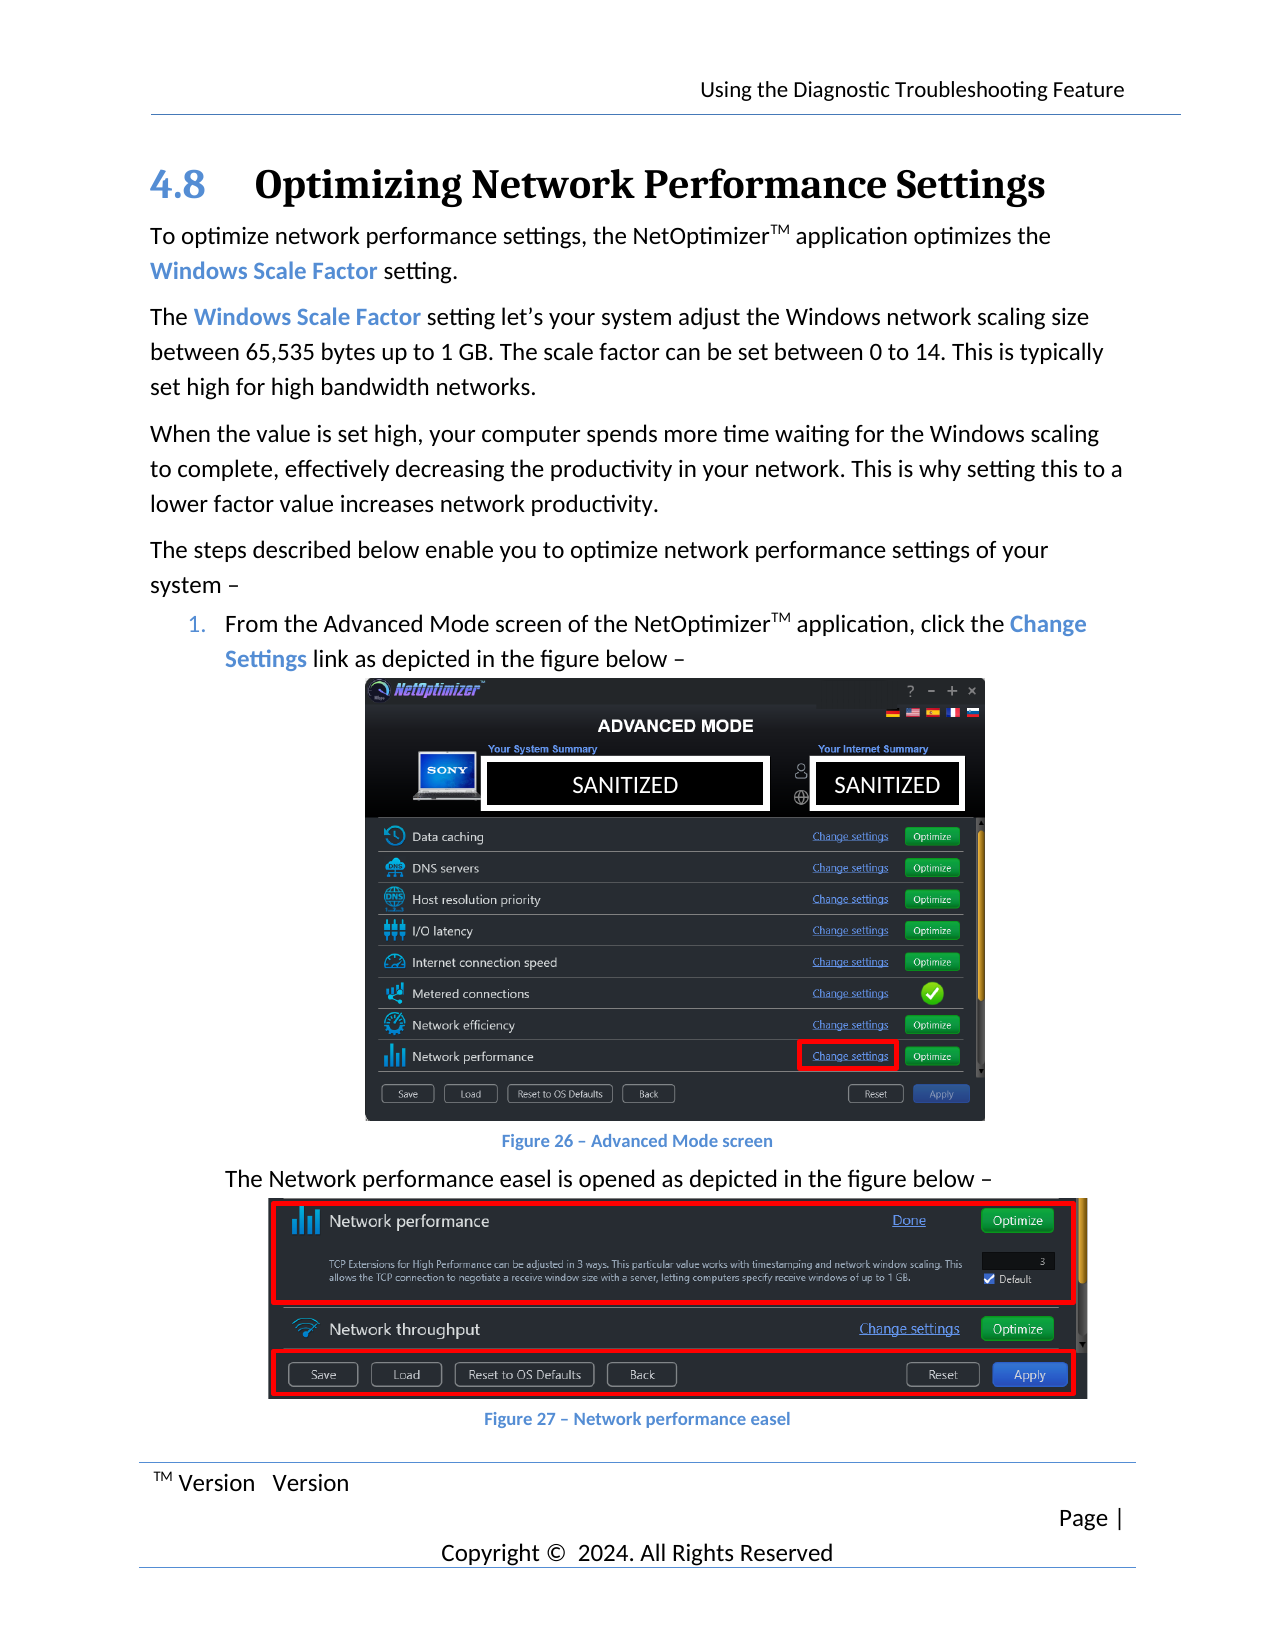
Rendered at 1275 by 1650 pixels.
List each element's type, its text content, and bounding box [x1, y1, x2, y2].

text When the value is set high, your computer spends more time waiting for the Windows scaling to complete, effectively decreasing the productivity in your network. This is why setting this to a lower factor value increases network productivity. [150, 418, 1125, 518]
text The Windows Scale Factor setting let’s your system adjust the Windows network scaling size between 65,535 bytes up to 1 GB. The scale factor can be set between 0 to 14. This is typically set high for high bandwidth networks. [150, 302, 1125, 402]
picture [268, 1198, 1088, 1399]
text To optimize network performance settings, the NetOptimizerTM application optimizes the Windows Scale Factor setting. [150, 220, 1125, 286]
subtitle Optimizing Network Performance Settings [150, 161, 1125, 209]
picture [365, 678, 985, 1121]
text The steps described below enable you to optimize network performance settings of your system – [150, 534, 1125, 599]
list The Network performance easel is opened as depicted in the figure below – [225, 1163, 1125, 1194]
list From the Advanced Mode screen of the NetOptimizerTM application, click the Change Settings link as depicted in the figure below – [187, 608, 1125, 673]
